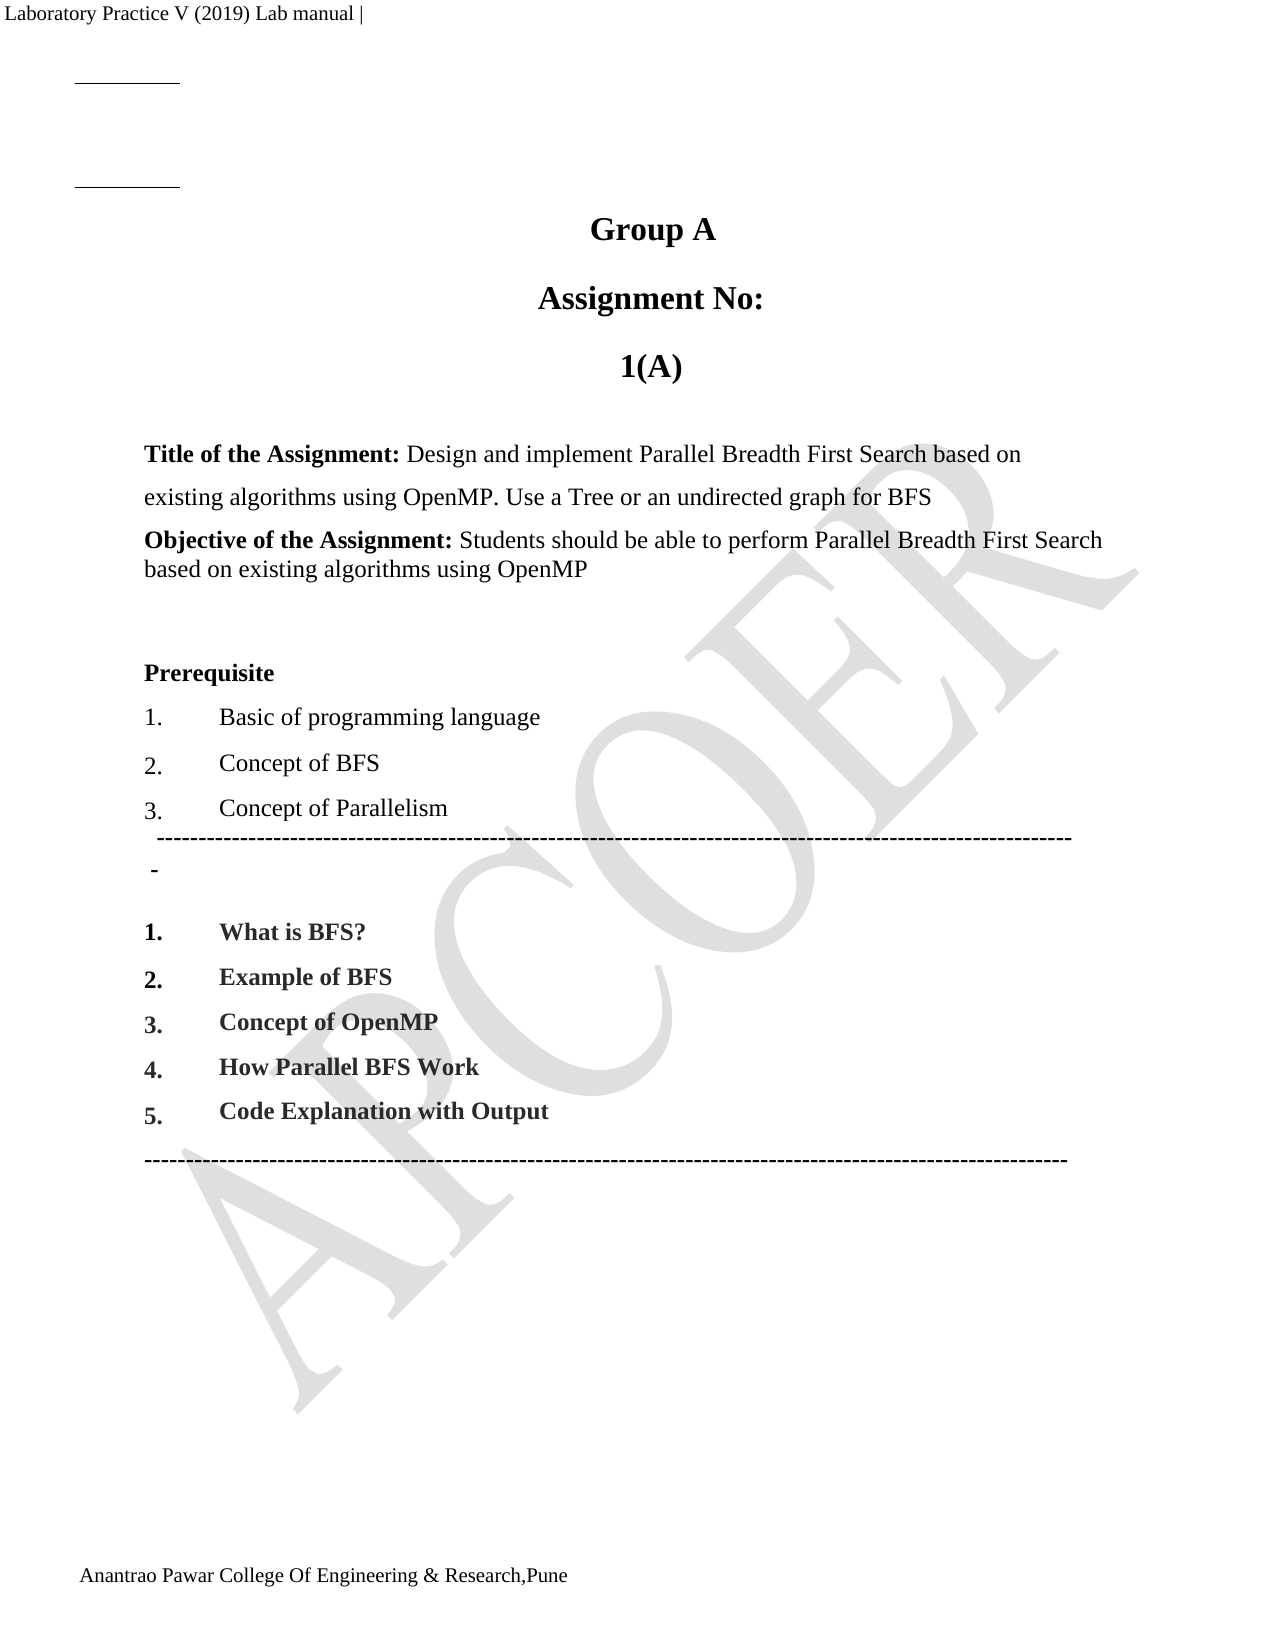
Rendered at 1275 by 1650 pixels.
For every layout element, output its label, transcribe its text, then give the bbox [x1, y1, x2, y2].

title Group A Assignment No: 1(A) [504, 210, 798, 384]
